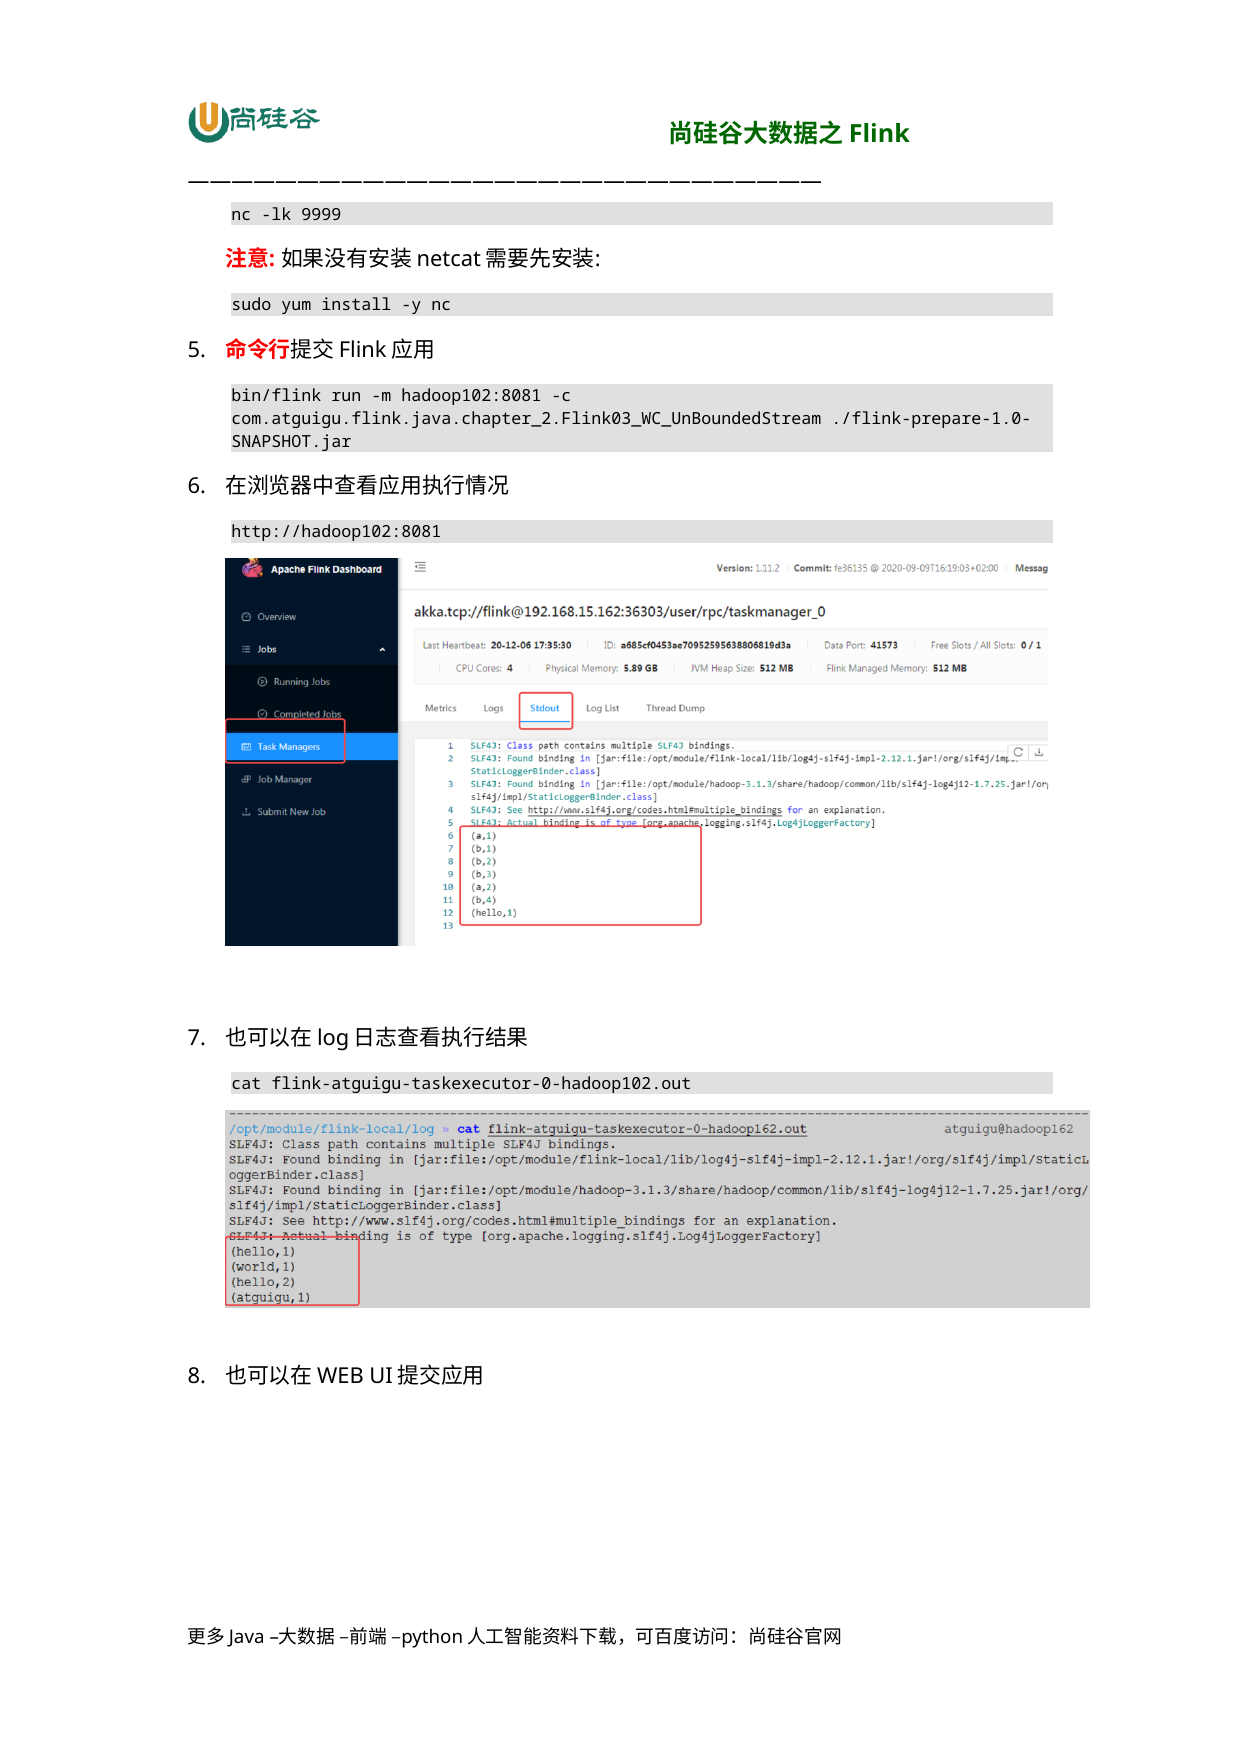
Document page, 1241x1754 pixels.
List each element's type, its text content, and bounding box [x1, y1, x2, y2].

picture [225, 1110, 1091, 1308]
list 也可以在log日志查看执行结果 [187, 1020, 1053, 1052]
list 命令行提交Flink应用 [187, 332, 1053, 364]
list 也可以在WEB UI提交应用 [187, 1357, 1053, 1390]
list 在浏览器中查看应用执行情况 [187, 468, 1053, 501]
text sudo yum install -y nc [231, 293, 1053, 316]
text bin/flink run -m hadoop102:8081 -c com.atguigu.flink.java.chapter_2.Flink03_WC_UnBoundedStream ./flink-prepare-1.0-SNAPSHOT.jar [231, 384, 1053, 452]
text cat flink-atguigu-taskexecutor-0-hadoop102.out [231, 1072, 1053, 1094]
text 注意: 如果没有安装netcat需要先安装: [225, 241, 1053, 273]
picture [225, 558, 1049, 946]
picture [187, 101, 320, 143]
text nc -lk 9999 [231, 202, 1053, 225]
text http://hadoop102:8081 [231, 520, 1053, 543]
